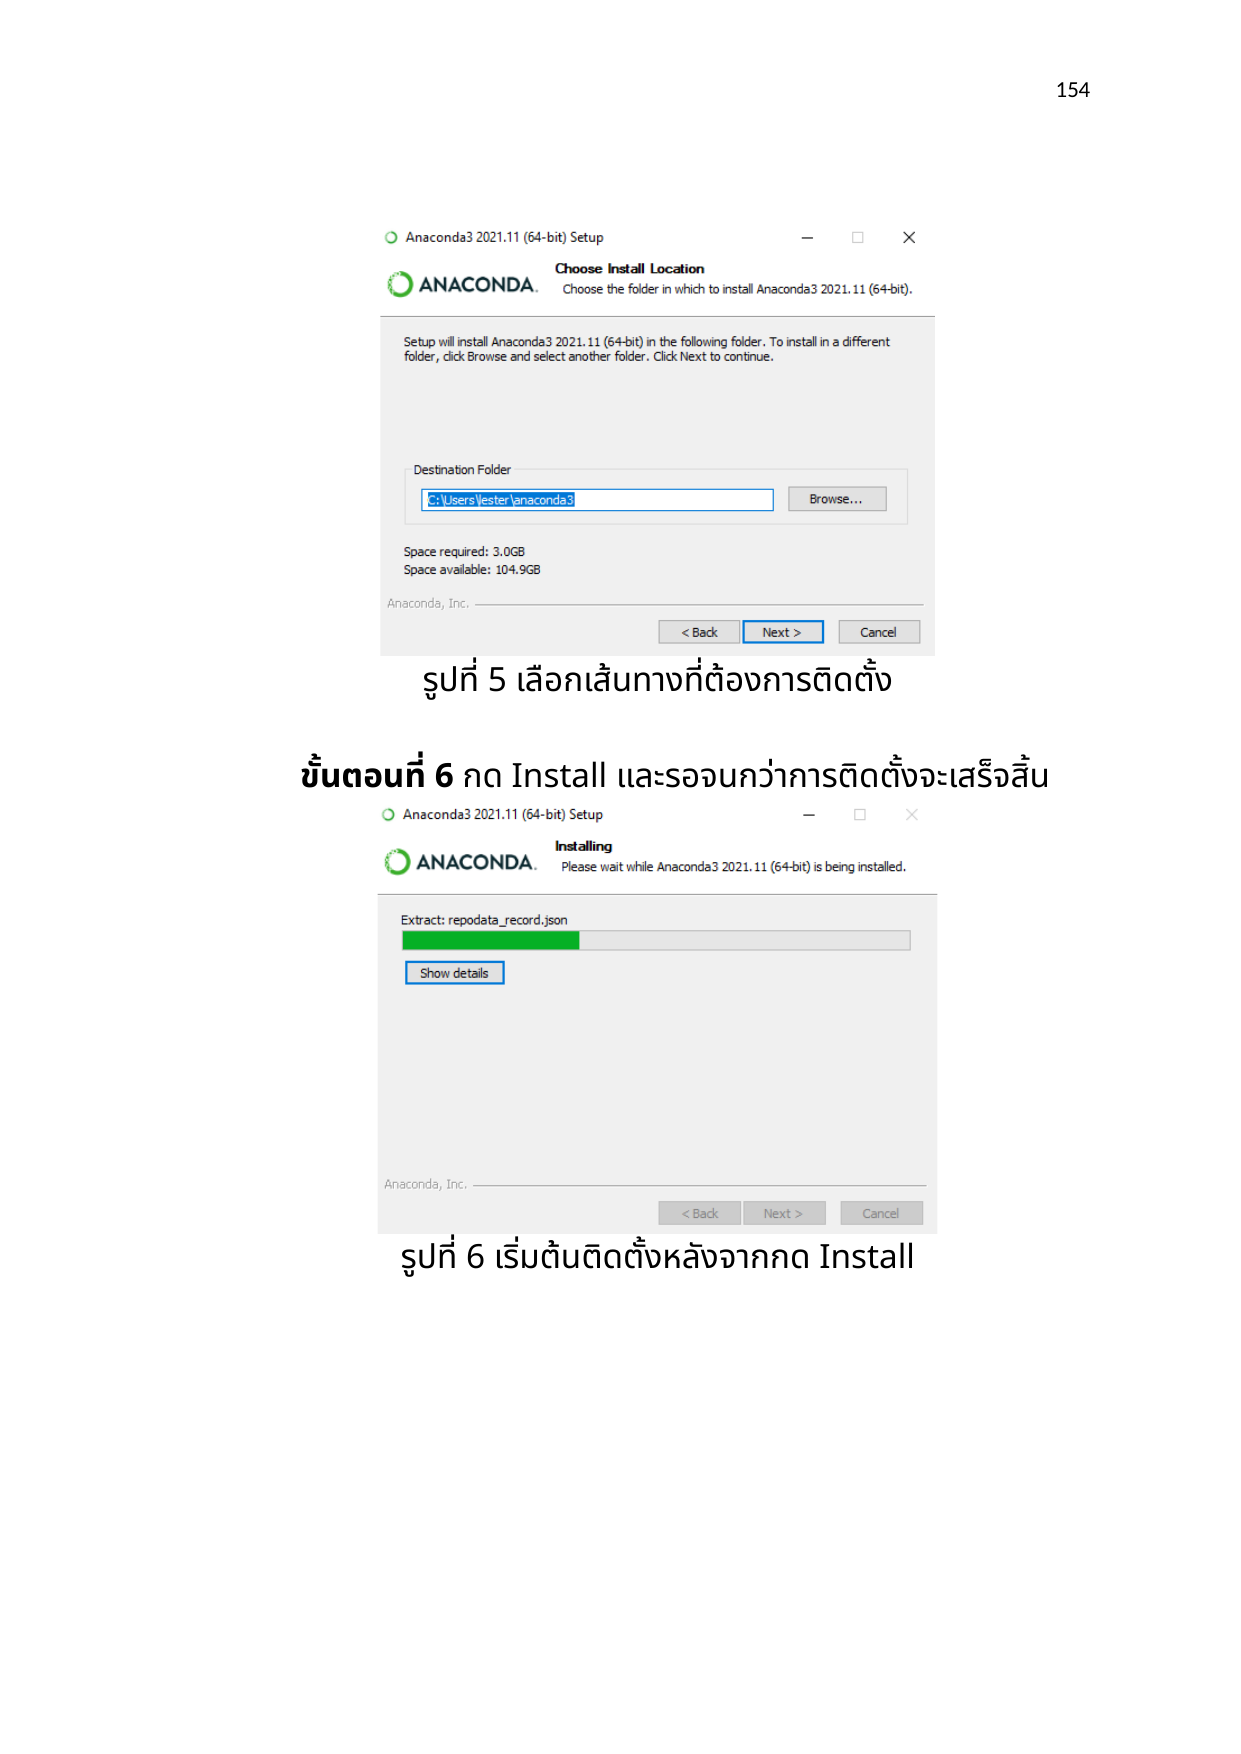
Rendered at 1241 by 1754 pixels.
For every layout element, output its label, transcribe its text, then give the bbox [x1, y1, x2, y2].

text ขั้นตอนที่ 6 กด Install และรอจนกว่าการติดตั้งจะเสร็จสิ้น [225, 751, 1090, 802]
picture [377, 802, 938, 1234]
text รูปที่ 5 เลือกเส้นทางที่ต้องการติดตั้ง [225, 655, 1090, 706]
picture [380, 225, 935, 656]
text รูปที่ 6 เริ่มต้นติดตั้งหลังจากกด Install [225, 1233, 1090, 1284]
